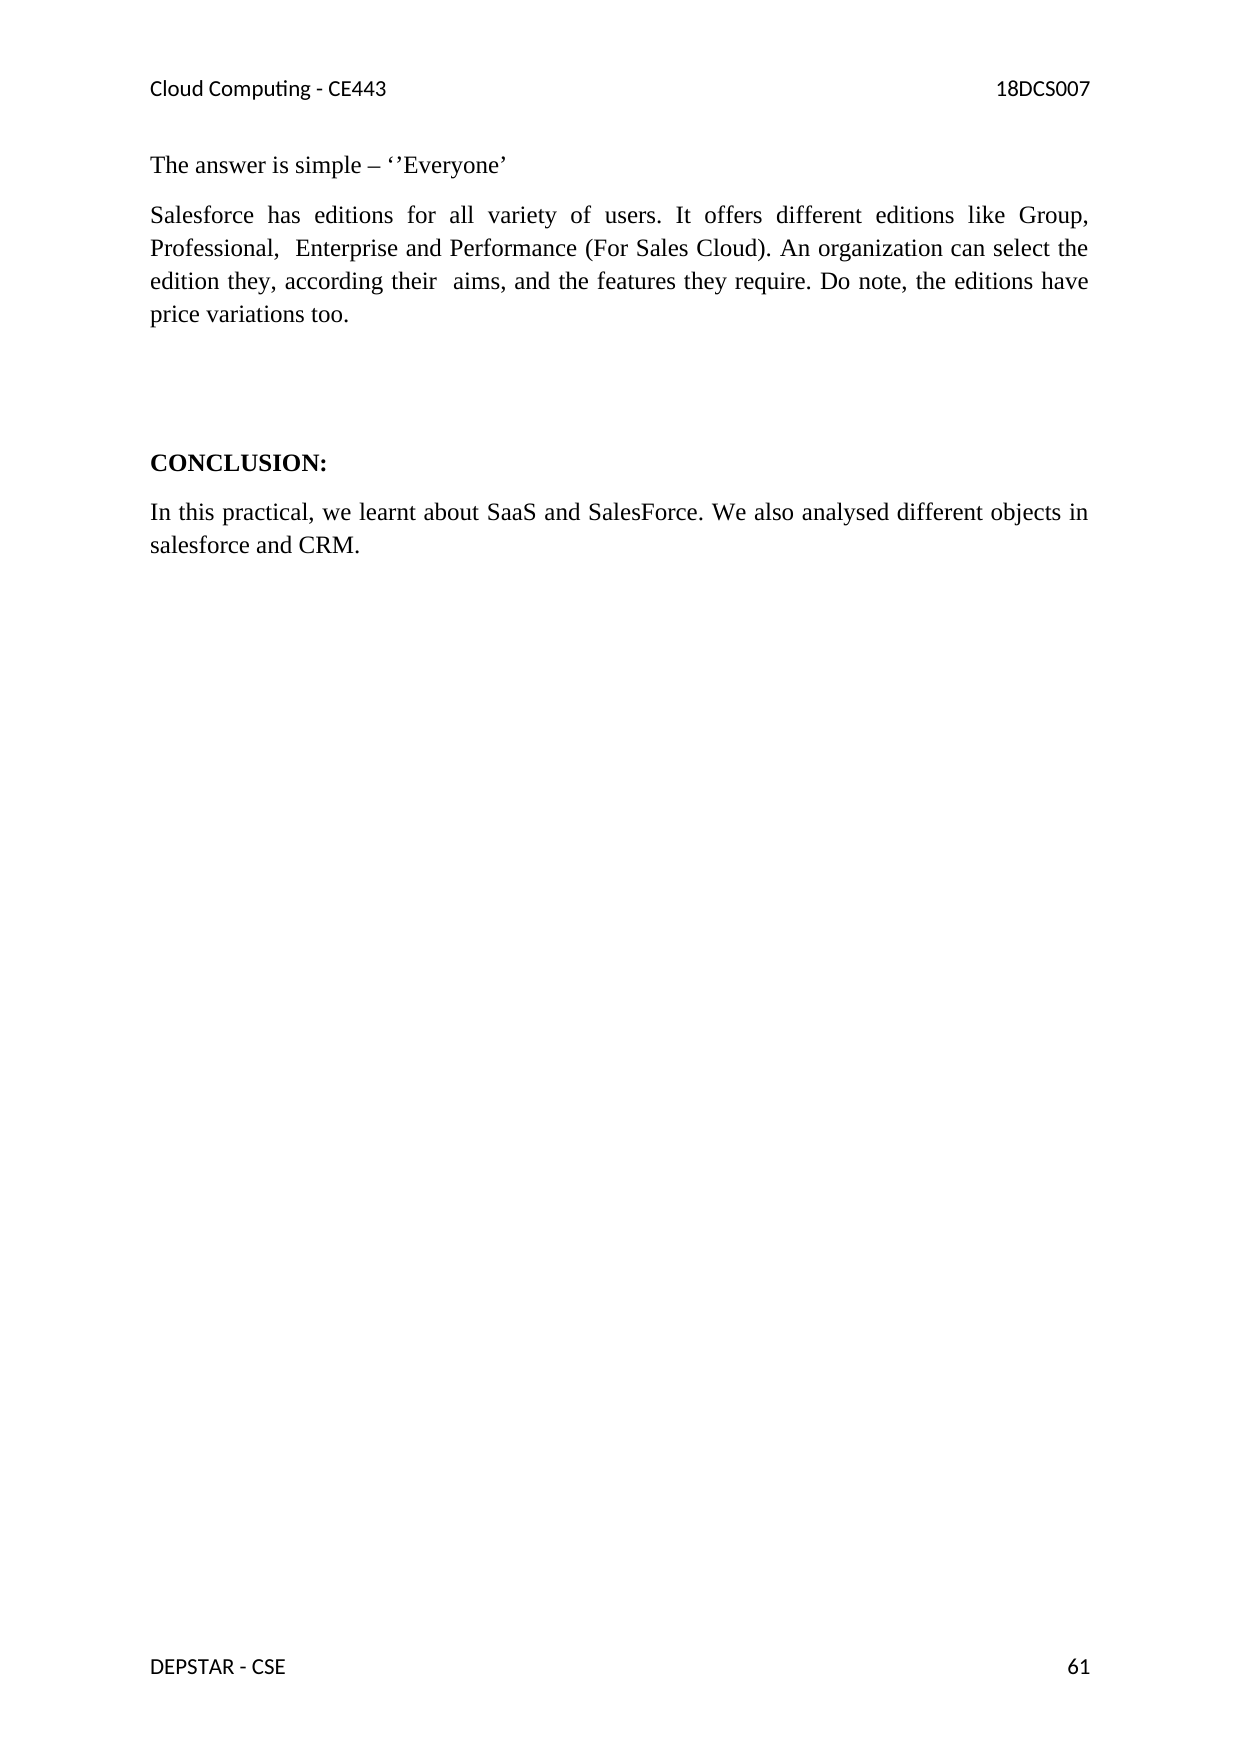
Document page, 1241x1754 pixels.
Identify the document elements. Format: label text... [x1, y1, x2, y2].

text The answer is simple – ‘’Everyone’ [150, 150, 1090, 179]
text In this practical, we learnt about SaaS and SalesForce. We also analysed different objects in salesforce and CRM. [150, 497, 1090, 559]
text Salesforce has editions for all variety of users. It offers different editions like Group, Professional, Enterprise and Performance (For Sales Cloud). An organization can select the edition they, according their aims, and the features they require. Do note, the editions have price variations too. [150, 200, 1090, 327]
text CONCLUSION: [150, 448, 1090, 477]
